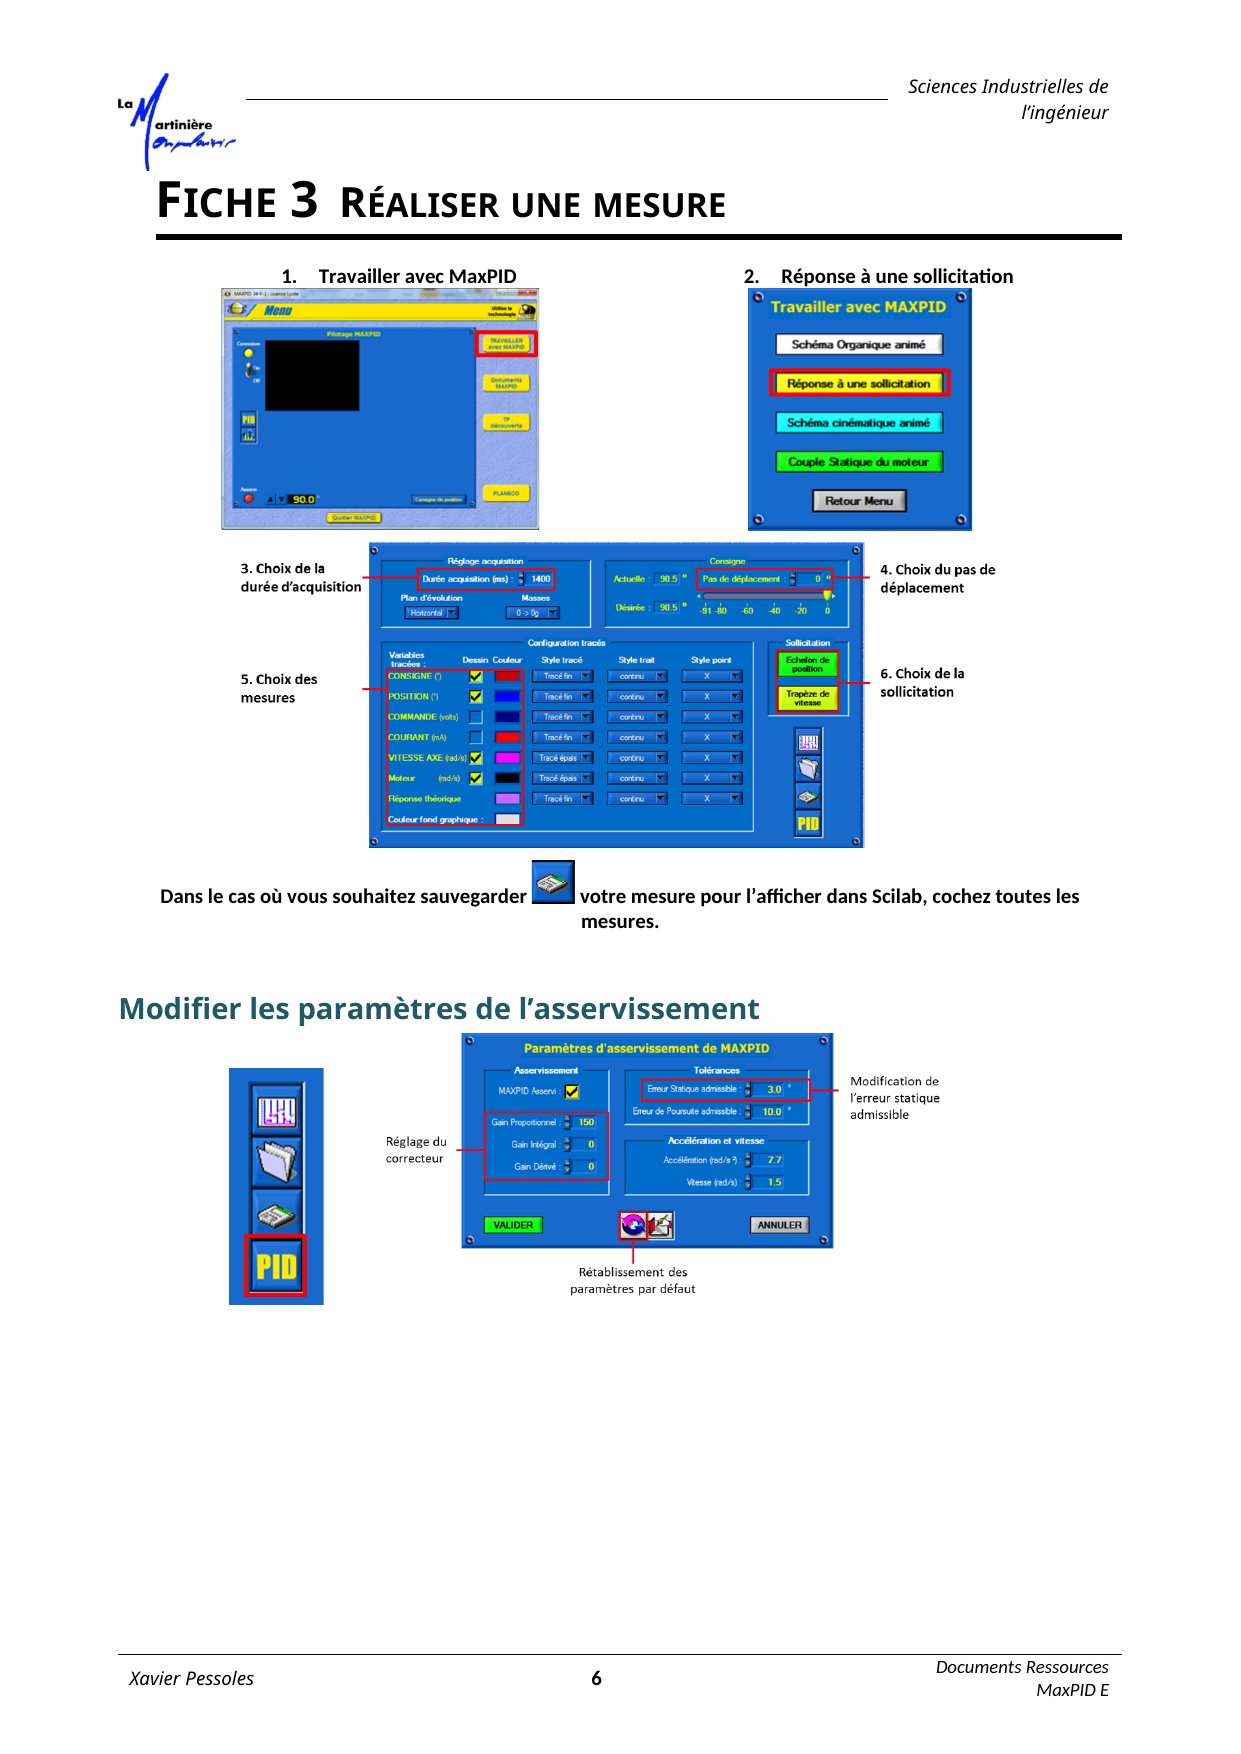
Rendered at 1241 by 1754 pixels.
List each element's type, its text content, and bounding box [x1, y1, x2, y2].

picture [748, 288, 973, 531]
table_cell [140, 288, 620, 543]
subtitle Modifier les paramètres de l’asservissement [118, 988, 1122, 1028]
table_cell [140, 543, 1100, 860]
picture [221, 288, 540, 530]
picture [377, 1033, 967, 1305]
table_header Réponse à une sollicitation [620, 263, 1100, 288]
table_cell [620, 288, 1100, 543]
table_cell Dans le cas où vous souhaitez sauvegarder votre mesure pour l’afficher dans Scilab, cochez toutes les mesures. [140, 860, 1100, 947]
table_header Travailler avec MaxPID [140, 263, 620, 288]
table_header [118, 1034, 1078, 1358]
picture [117, 73, 236, 171]
picture [531, 860, 575, 904]
picture [229, 1068, 324, 1305]
subtitle Réaliser une mesure [156, 164, 1122, 234]
picture [231, 542, 1009, 848]
